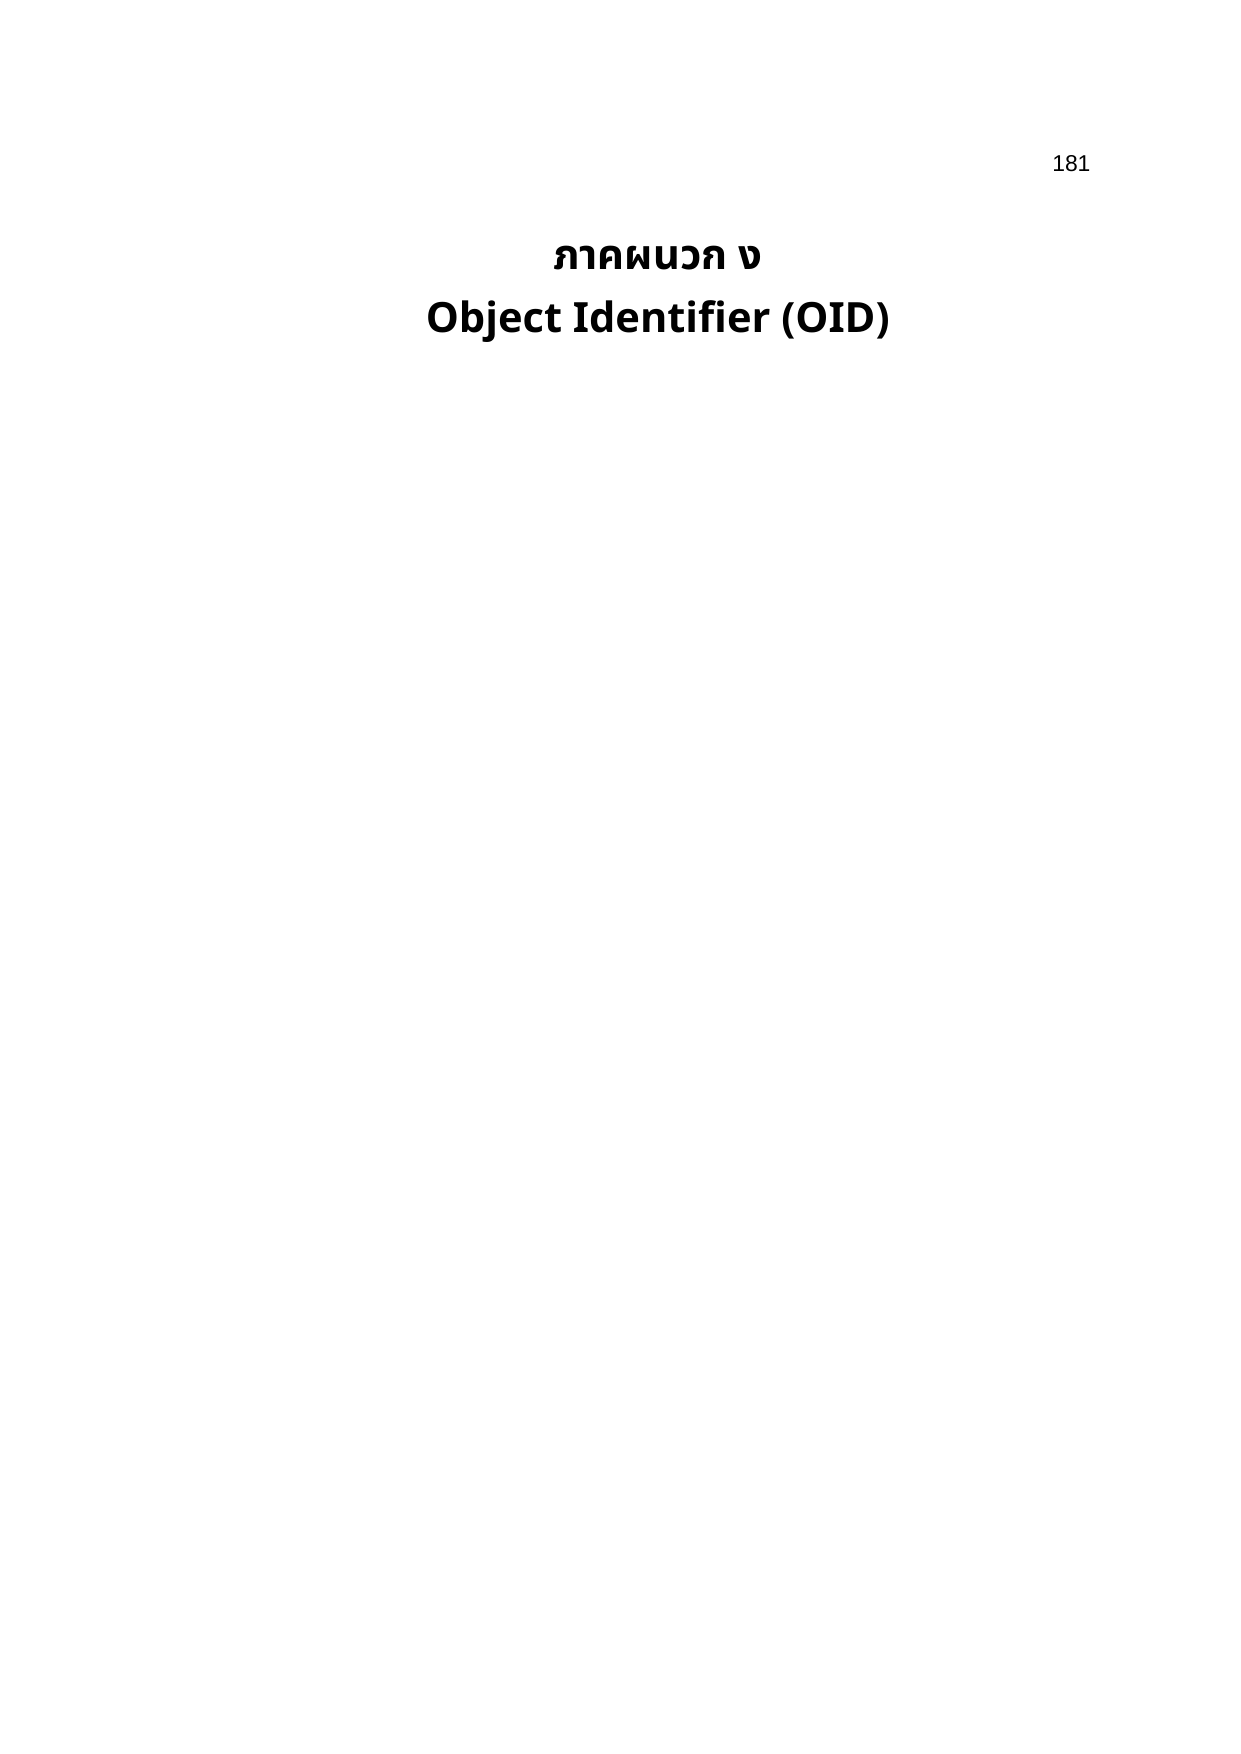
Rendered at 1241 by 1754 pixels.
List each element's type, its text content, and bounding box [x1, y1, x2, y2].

subtitle ภาคผนวก ง [225, 225, 1090, 288]
text Object Identifier (OID) [225, 288, 1090, 345]
